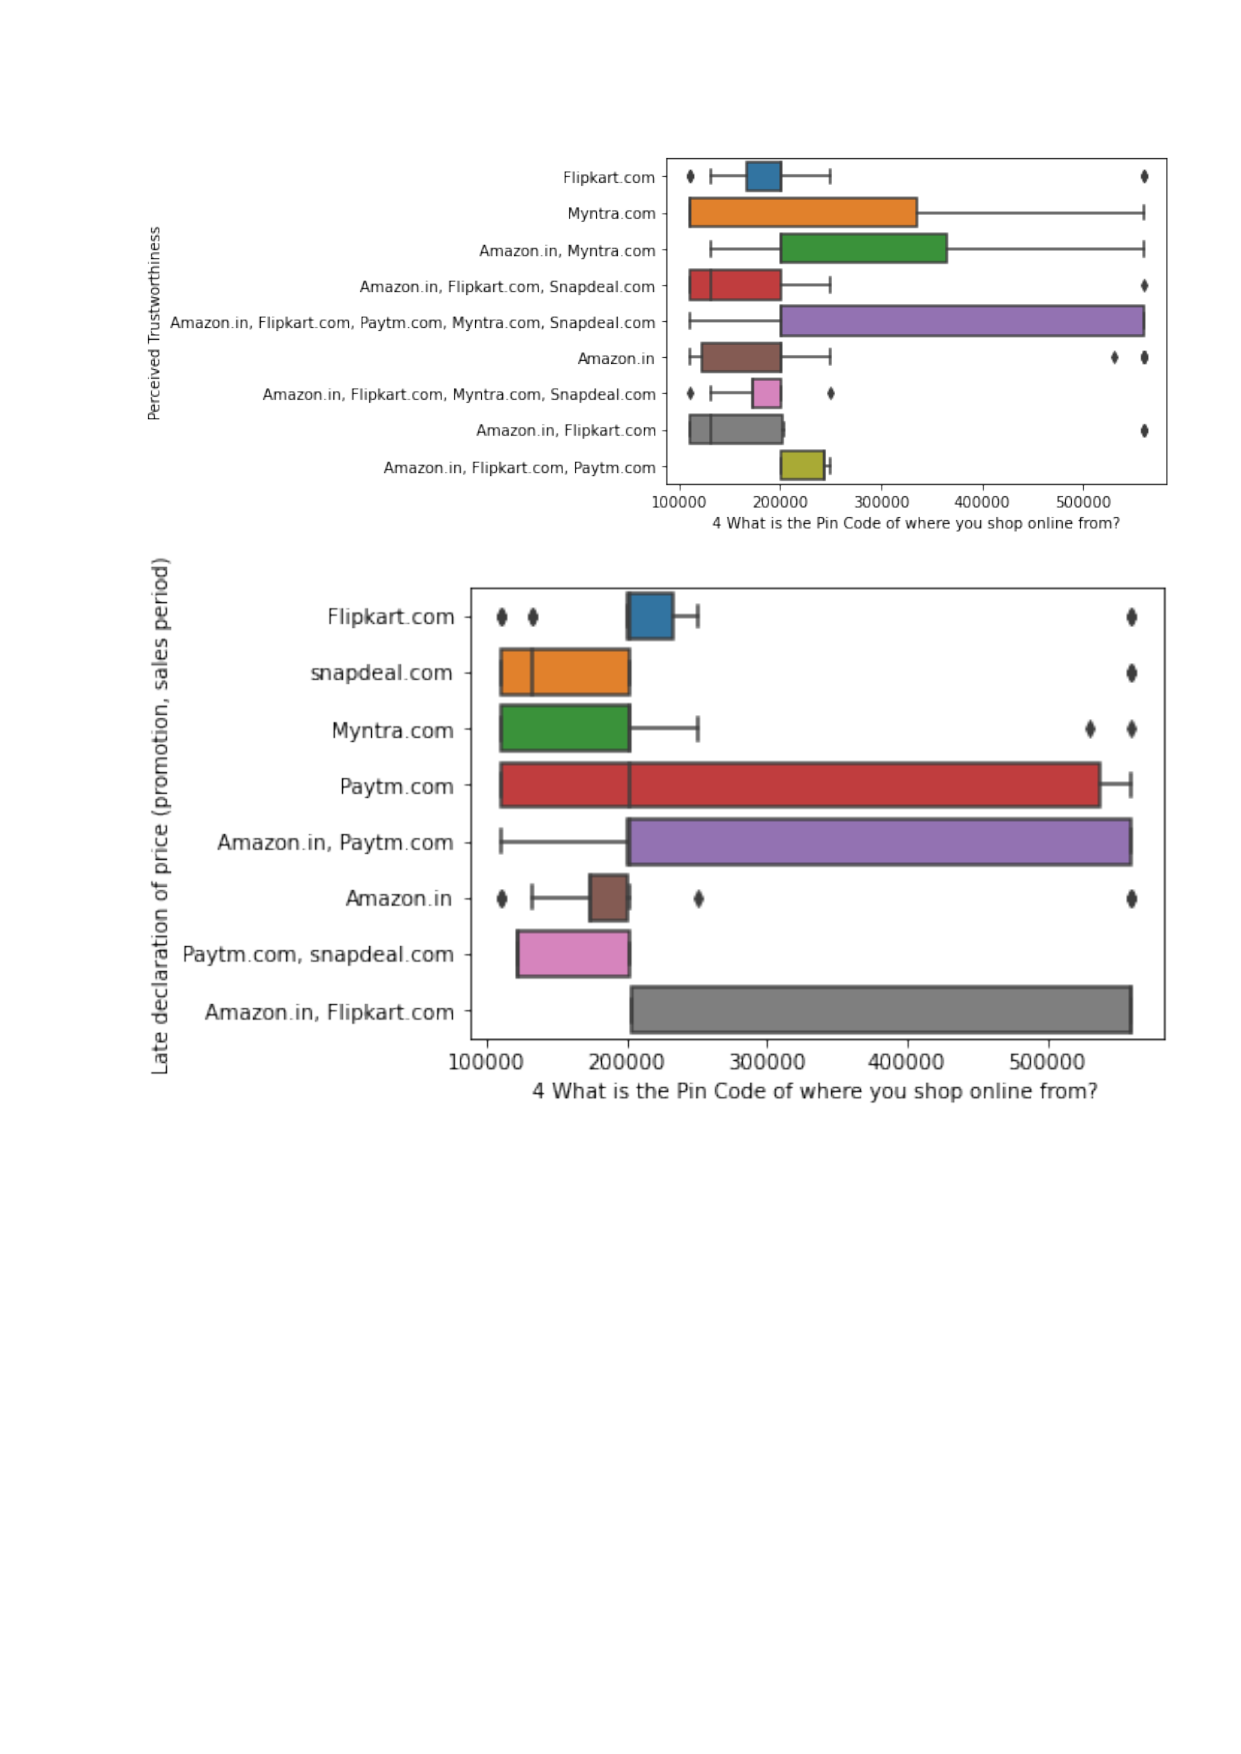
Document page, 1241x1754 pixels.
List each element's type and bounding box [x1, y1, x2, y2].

picture [139, 150, 1177, 1118]
